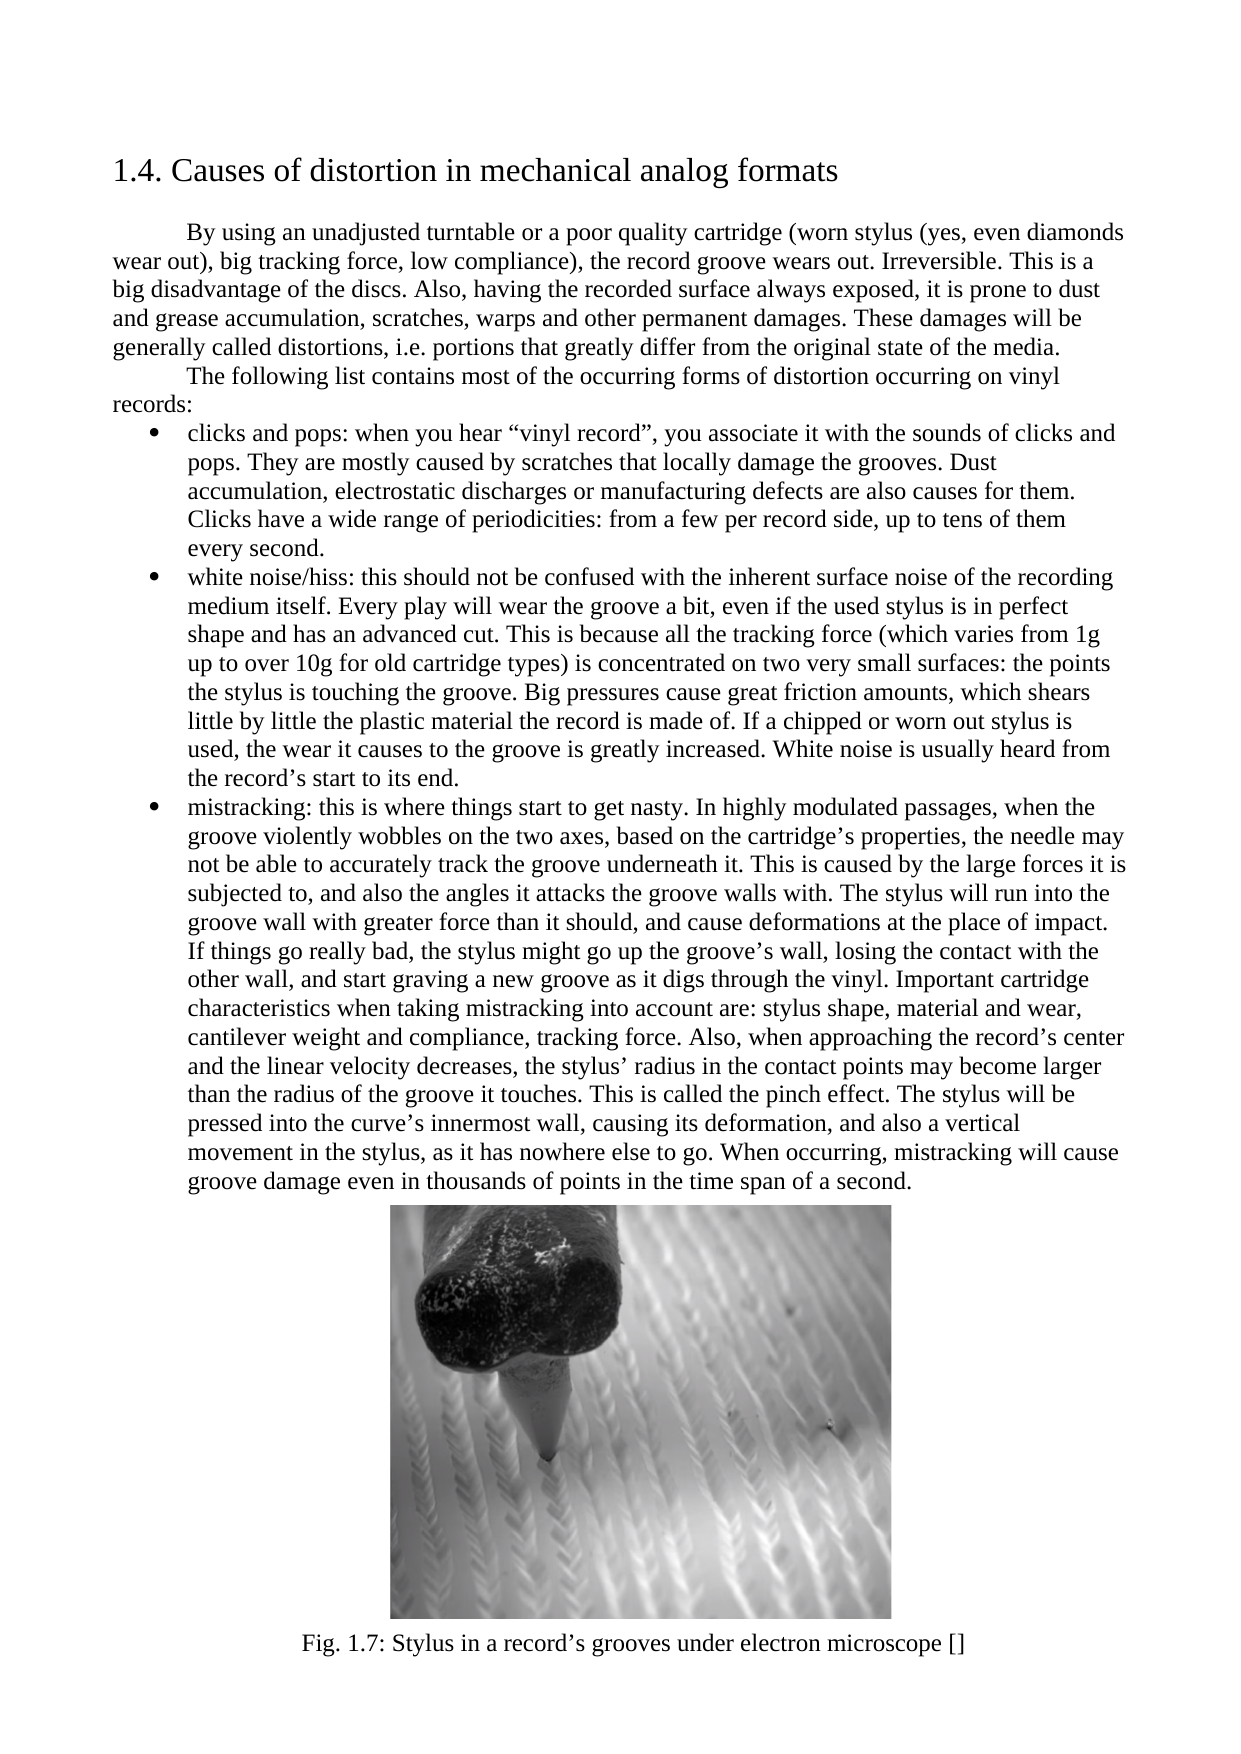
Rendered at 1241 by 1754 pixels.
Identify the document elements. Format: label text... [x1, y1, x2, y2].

picture [390, 1205, 892, 1619]
list mistracking: this is where things start to get nasty. In highly modulated passages, when the groove violently wobbles on the two axes, based on the cartridge’s properties, the needle may not be able to accurately track the groove underneath it. This is caused by the large forces it is subjected to, and also the angles it attacks the groove walls with. The stylus will run into the groove wall with greater force than it should, and cause deformations at the place of impact. If things go really bad, the stylus might go up the groove’s wall, losing the contact with the other wall, and start graving a new groove as it digs through the vinyl. Important cartridge characteristics when taking mistracking into account are: stylus shape, material and wear, cantilever weight and compliance, tracking force. Also, when approaching the record’s center and the linear velocity decreases, the stylus’ radius in the contact points may become larger than the radius of the groove it touches. This is called the pinch effect. The stylus will be pressed into the curve’s innermost wall, causing its deformation, and also a vertical movement in the stylus, as it has nowhere else to go. When occurring, mistracking will cause groove damage even in thousands of points in the time span of a second. [150, 792, 1128, 1194]
list white noise/hiss: this should not be confused with the inherent surface noise of the recording medium itself. Every play will wear the groove a bit, even if the used stylus is in perfect shape and has an advanced cut. This is because all the tracking force (which varies from 1g up to over 10g for old cartridge types) is concentrated on two very small surfaces: the points the stylus is touching the groove. Big pressures cause great friction amounts, which shears little by little the plastic material the record is made of. If a chipped or worn out stylus is used, the wear it causes to the groove is greatly increased. White noise is usually heard from the record’s start to its end. [150, 562, 1128, 792]
text By using an unadjusted turntable or a poor quality cartridge (worn stylus (yes, even diamonds wear out), big tracking force, low compliance), the record groove wears out. Irreversible. This is a big disadvantage of the discs. Also, having the recorded surface always exposed, it is prone to dust and grease accumulation, scratches, warps and other permanent damages. These damages will be generally called distortions, i.e. portions that greatly differ from the original state of the media. [112, 217, 1128, 361]
list clicks and pops: when you hear “vinyl record”, you associate it with the sounds of clicks and pops. They are mostly caused by scratches that locally damage the grooves. Dust accumulation, electrostatic discharges or manufacturing defects are also causes for them. Clicks have a wide range of periodicities: from a few per record side, up to tens of them every second. [150, 418, 1128, 562]
text The following list contains most of the occurring forms of distortion occurring on vinyl records: [112, 361, 1128, 418]
text 1.4. Causes of distortion in mechanical analog formats [112, 150, 1128, 188]
